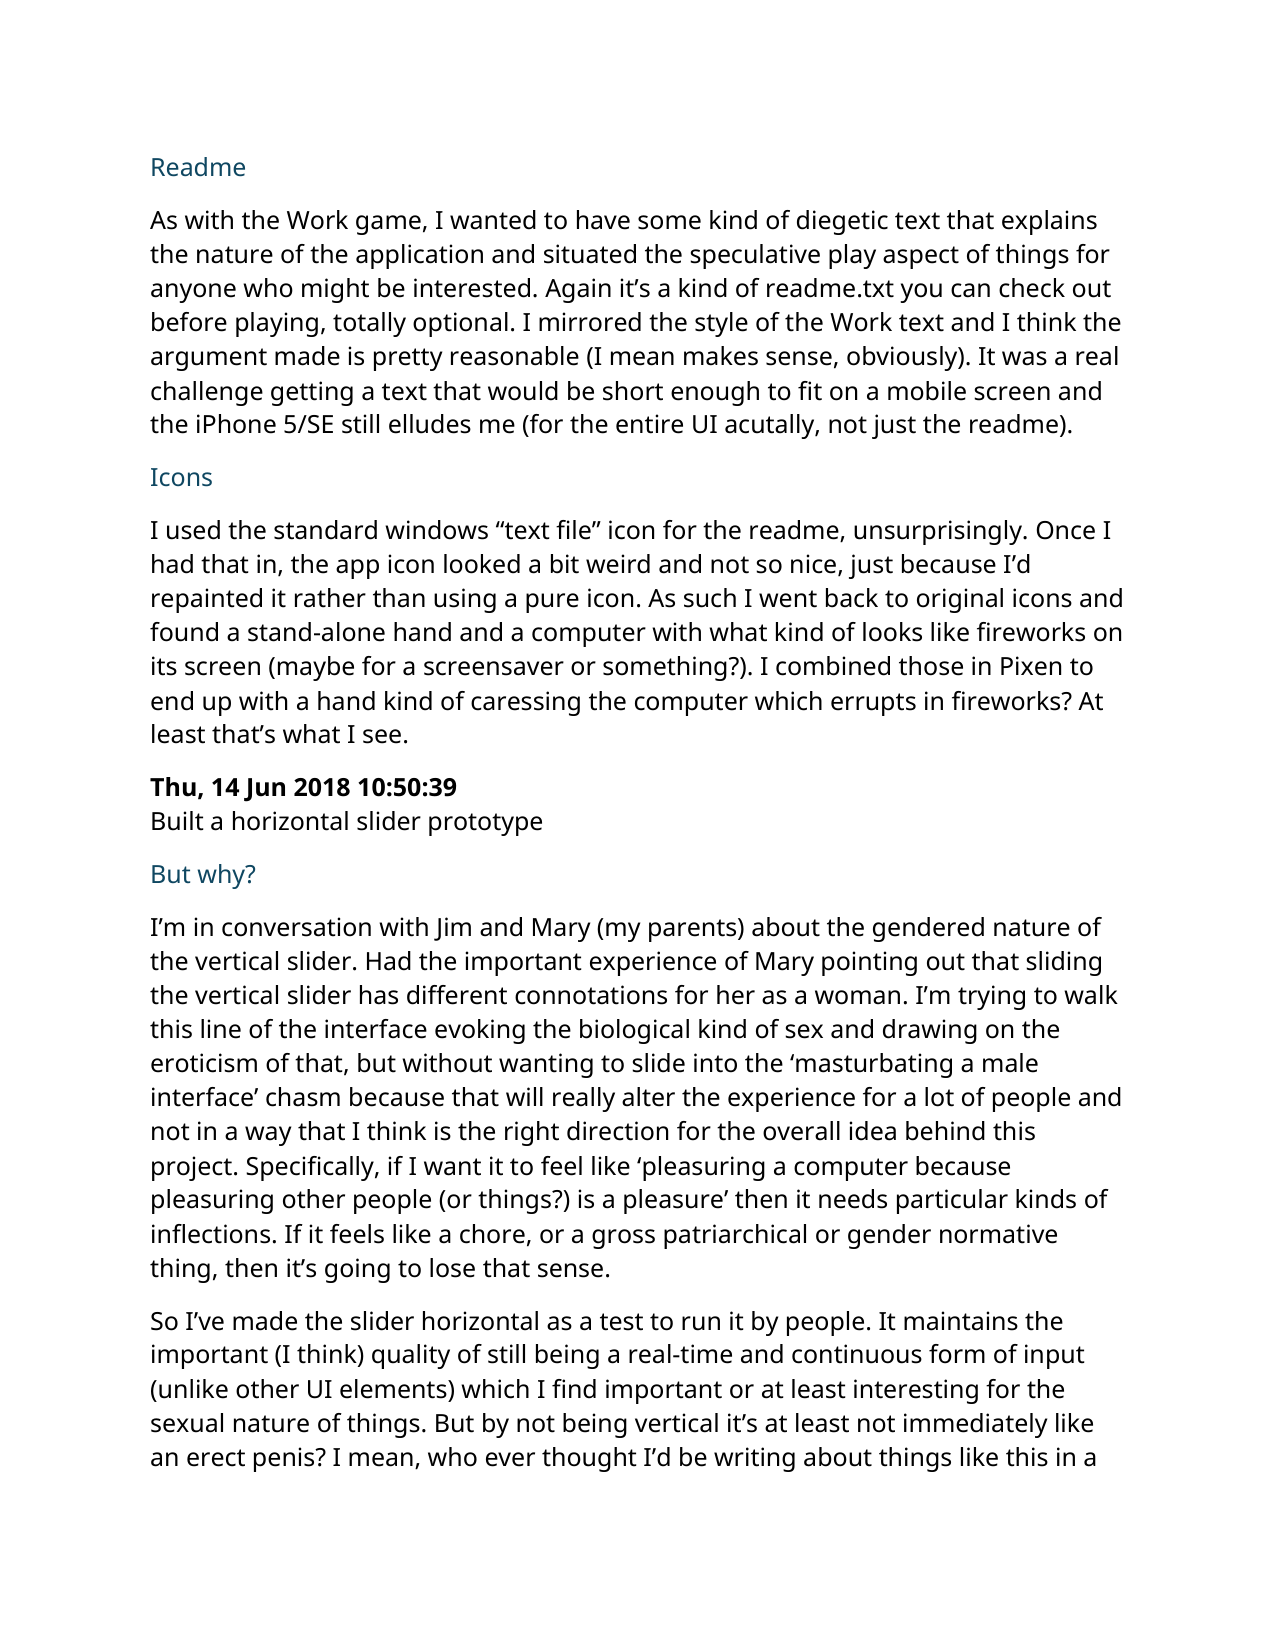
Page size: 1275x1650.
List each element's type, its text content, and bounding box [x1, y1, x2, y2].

text As with the Work game, I wanted to have some kind of diegetic text that explains the nature of the application and situated the speculative play aspect of things for anyone who might be interested. Again it’s a kind of readme.txt you can check out before playing, totally optional. I mirrored the style of the Work text and I think the argument made is pretty reasonable (I mean makes sense, obviously). It was a real challenge getting a text that would be short enough to fit on a mobile screen and the iPhone 5/SE still elludes me (for the entire UI acutally, not just the readme). [150, 203, 1125, 441]
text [150, 1303, 1125, 1473]
text Thu, 14 Jun 2018 10:50:39 Built a horizontal slider prototype [150, 770, 1125, 838]
text I’m in conversation with Jim and Mary (my parents) about the gendered nature of the vertical slider. Had the important experience of Mary pointing out that sliding the vertical slider has different connotations for her as a woman. I’m trying to walk this line of the interface evoking the biological kind of sex and drawing on the eroticism of that, but without wanting to slide into the ‘masturbating a male interface’ chasm because that will really alter the experience for a lot of people and not in a way that I think is the right direction for the overall idea behind this project. Specifically, if I want it to feel like ‘pleasuring a computer because pleasuring other people (or things?) is a pleasure’ then it needs particular kinds of inflections. If it feels like a chore, or a gross patriarchical or gender normative thing, then it’s going to lose that sense. [150, 910, 1125, 1284]
subtitle Icons [150, 460, 1125, 494]
text I used the standard windows “text file” icon for the readme, unsurprisingly. Once I had that in, the app icon looked a bit weird and not so nice, just because I’d repainted it rather than using a pure icon. As such I went back to original icons and found a stand-alone hand and a computer with what kind of looks like fireworks on its screen (maybe for a screensaver or something?). I combined those in Pixen to end up with a hand kind of caressing the computer which errupts in fireworks? At least that’s what I see. [150, 513, 1125, 751]
subtitle Readme [150, 150, 1125, 184]
subtitle But why? [150, 857, 1125, 891]
